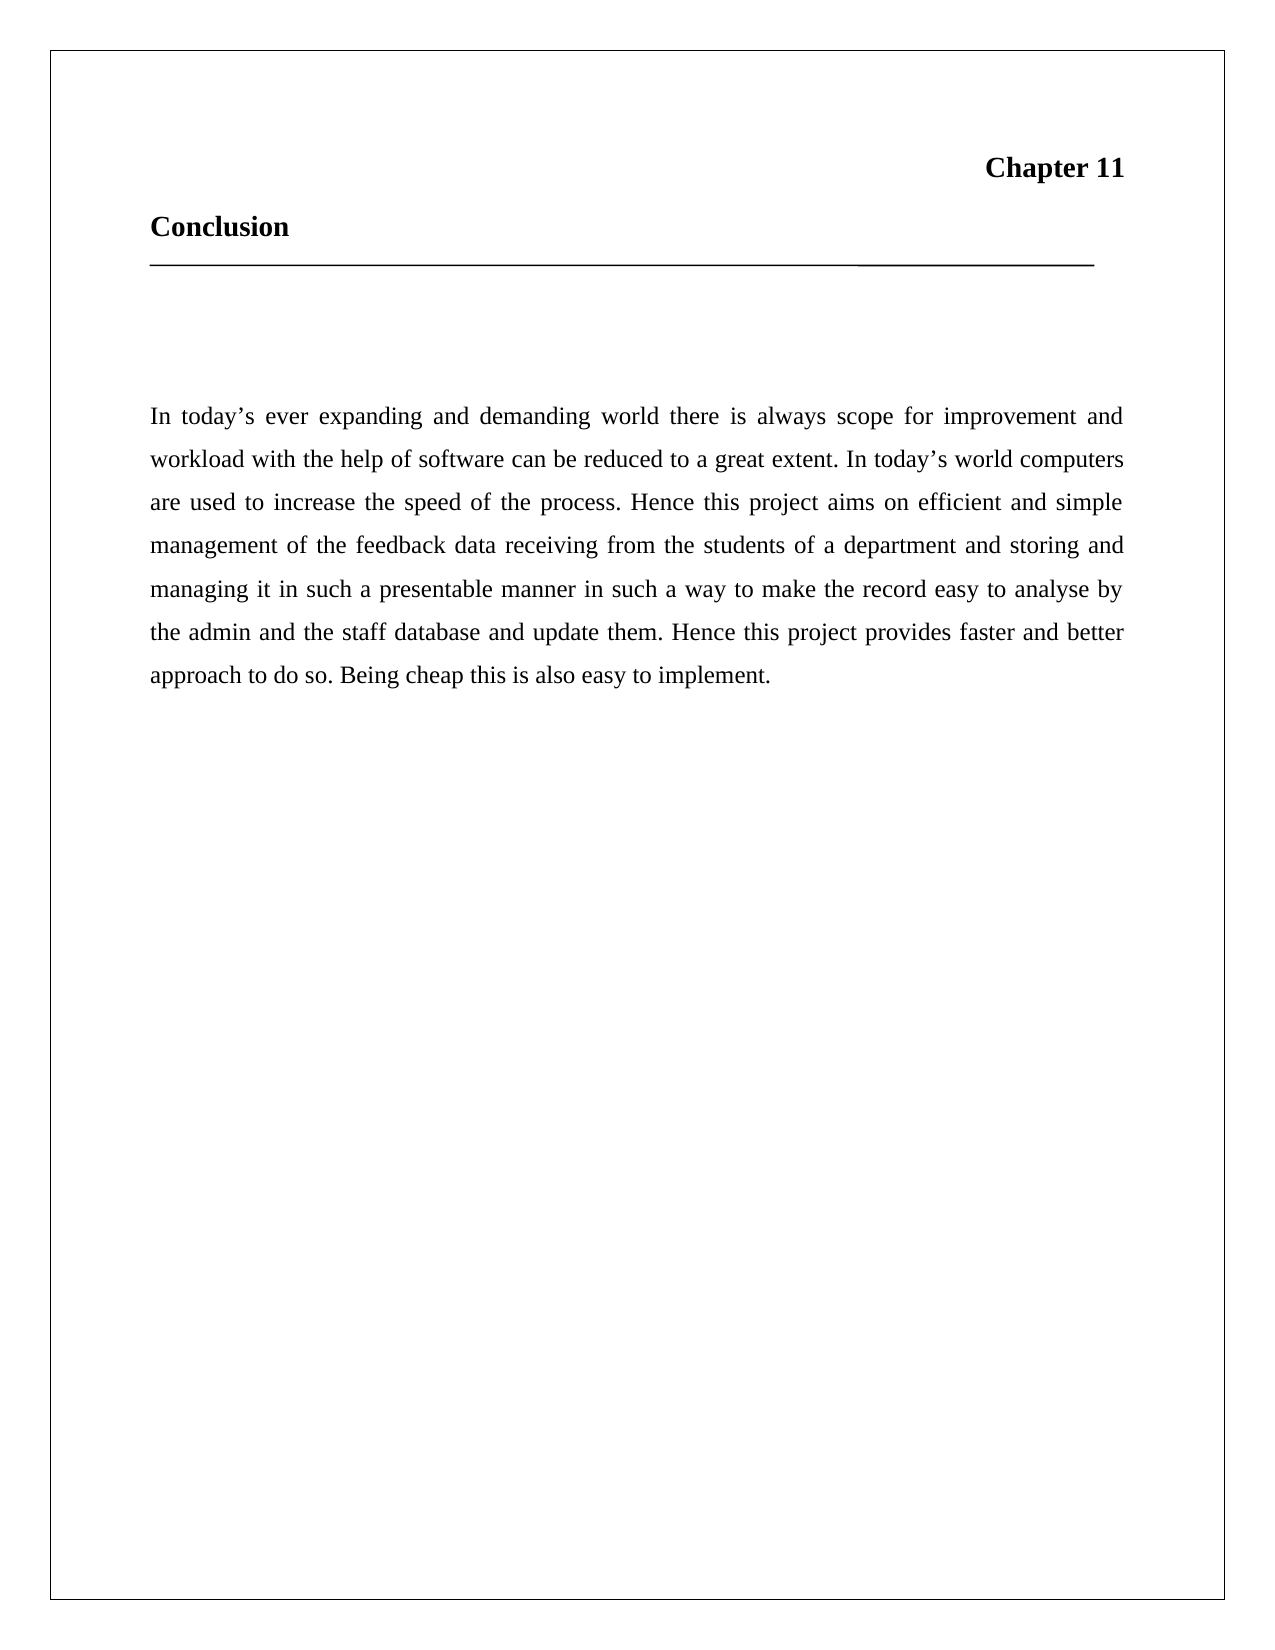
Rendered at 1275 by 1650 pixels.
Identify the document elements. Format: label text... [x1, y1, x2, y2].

text Chapter 11 [150, 150, 1125, 183]
text In today’s ever expanding and demanding world there is always scope for improvement and workload with the help of software can be reduced to a great extent. In today’s world computers are used to increase the speed of the process. Hence this project aims on efficient and simple management of the feedback data receiving from the students of a department and storing and managing it in such a presentable manner in such a way to make the record easy to analyse by the admin and the staff database and update them. Hence this project provides faster and better approach to do so. Being cheap this is also easy to implement. [150, 401, 1125, 689]
text Conclusion [150, 209, 1125, 243]
